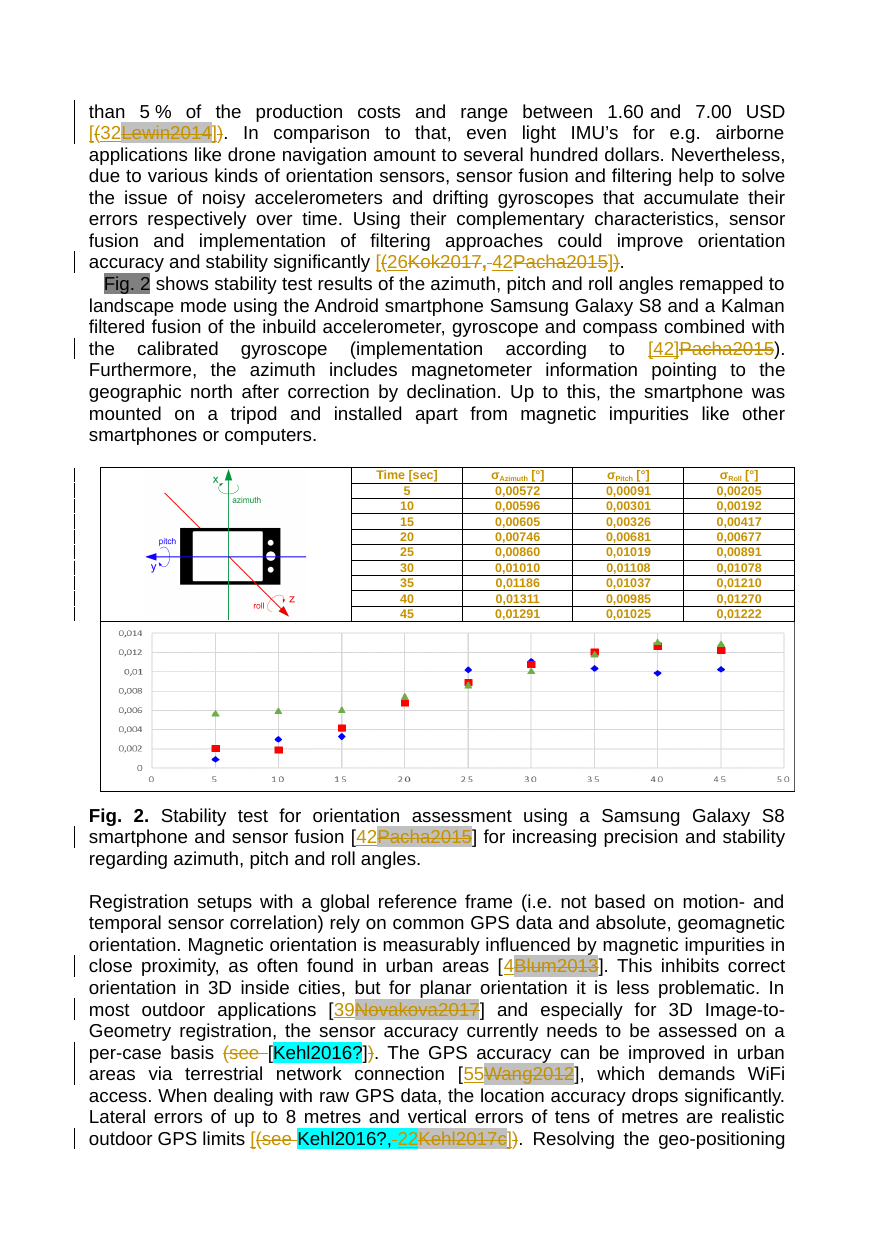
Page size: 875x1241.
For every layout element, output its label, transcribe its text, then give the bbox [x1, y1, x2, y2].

table_header σRoll [°] [684, 468, 794, 482]
text Fig. 2. Stability test for orientation assessment using a Samsung Galaxy S8 smartphone and sensor fusion [] for increasing precision and stability regarding azimuth, pitch and roll angles. [89, 804, 785, 869]
table_cell 35 [352, 576, 462, 590]
table_cell 0,01010 [463, 561, 572, 575]
table_cell 0,01210 [684, 576, 794, 590]
table_header σAzimuth [°] [463, 468, 572, 482]
table_cell 0,00681 [573, 530, 683, 544]
table_cell 0,01186 [463, 576, 572, 590]
table_cell 0,01108 [573, 561, 683, 575]
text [89, 891, 785, 1149]
table_cell 0,01037 [573, 576, 683, 590]
table_cell 40 [352, 591, 462, 606]
table_header Time [sec] [352, 468, 462, 482]
table_cell 25 [352, 545, 462, 559]
table_cell 0,00891 [684, 545, 794, 559]
table_cell 0,00091 [573, 484, 683, 498]
table_cell 10 [352, 499, 462, 513]
table_cell 0,00605 [463, 514, 572, 529]
table_cell 0,01291 [463, 607, 572, 621]
table_cell 0,00301 [573, 499, 683, 513]
table_cell 0,00326 [573, 514, 683, 529]
picture [111, 622, 795, 791]
table_cell 0,00572 [463, 484, 572, 498]
table_cell 0,00860 [463, 545, 572, 559]
table_cell 0,01311 [463, 591, 572, 606]
table_cell 20 [352, 530, 462, 544]
table_cell 0,00746 [463, 530, 572, 544]
table_cell 0,01078 [684, 561, 794, 575]
table_cell 0,00677 [684, 530, 794, 544]
table_cell 45 [352, 607, 462, 621]
table_cell 0,00205 [684, 484, 794, 498]
table_header σPitch [°] [573, 468, 683, 482]
text Fig. 2 shows stability test results of the azimuth, pitch and roll angles remapped to landscape mode using the Android smartphone Samsung Galaxy S8 and a Kalman filtered fusion of the inbuild accelerometer, gyroscope and compass combined with the calibrated gyroscope (implementation according to ). Furthermore, the azimuth includes magnetometer information pointing to the geographic north after correction by declination. Up to this, the smartphone was mounted on a tripod and installed apart from magnetic impurities like other smartphones or computers. [89, 273, 785, 445]
table_cell 15 [352, 514, 462, 529]
table_cell 0,00596 [463, 499, 572, 513]
table_header [101, 468, 351, 621]
table_cell 0,00985 [573, 591, 683, 606]
table_cell 0,01019 [573, 545, 683, 559]
table_cell 0,01270 [684, 591, 794, 606]
table_cell 0,01222 [684, 607, 794, 621]
table_cell 0,00192 [684, 499, 794, 513]
picture [145, 469, 307, 620]
table_cell 0,00417 [684, 514, 794, 529]
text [89, 100, 785, 273]
table_cell 30 [352, 561, 462, 575]
table_cell 5 [352, 484, 462, 498]
table_cell [101, 622, 111, 791]
table_cell 0,01025 [573, 607, 683, 621]
